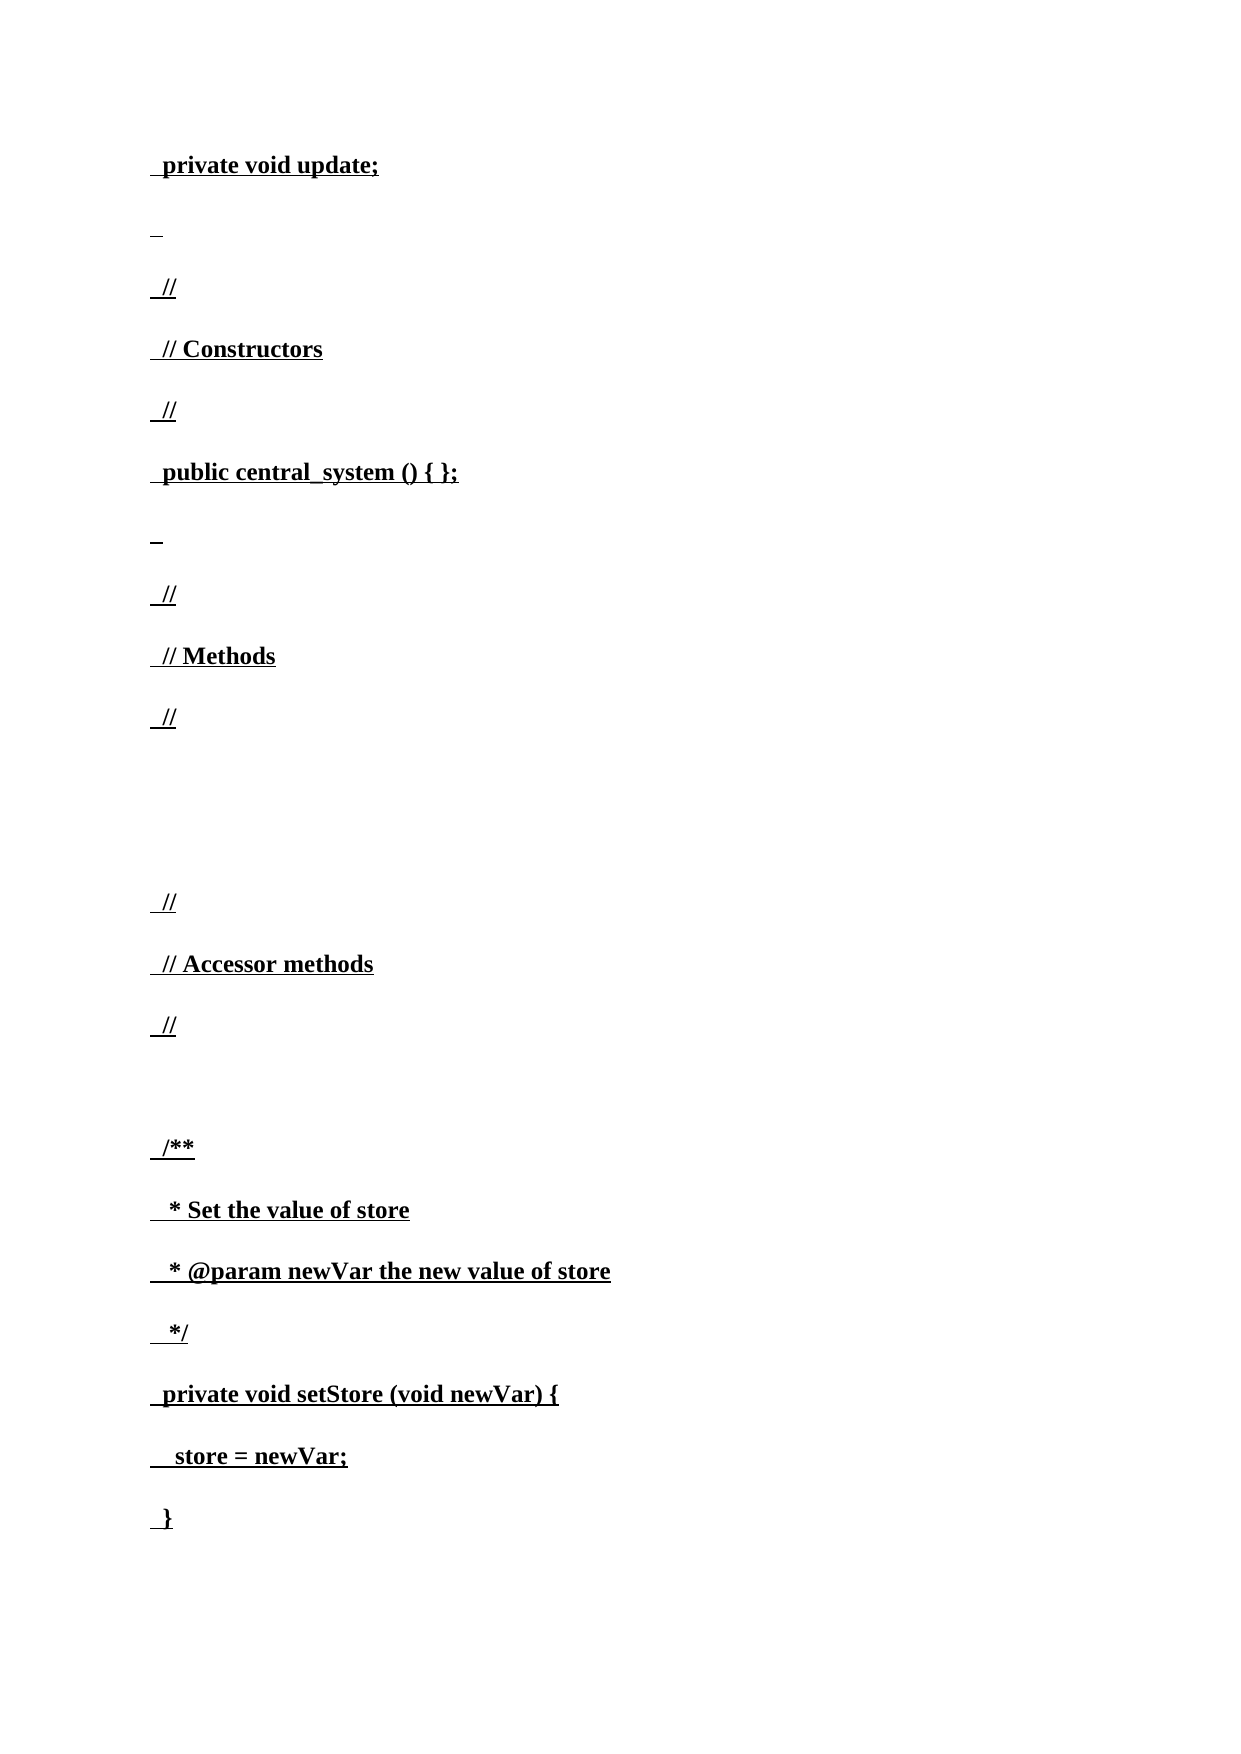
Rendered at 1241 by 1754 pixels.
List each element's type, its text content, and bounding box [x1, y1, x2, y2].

text // Accessor methods [150, 949, 1090, 977]
text // Methods [150, 641, 1090, 669]
text // [150, 702, 1090, 731]
text // [150, 887, 1090, 916]
text } [150, 1503, 1090, 1531]
text // [150, 395, 1090, 424]
text // [150, 1010, 1090, 1039]
text public central_system () { }; [150, 457, 1090, 486]
text // Constructors [150, 334, 1090, 363]
text // [150, 579, 1090, 608]
text store = newVar; [150, 1441, 1090, 1470]
text private void update; [150, 150, 1090, 179]
text * @param newVar the new value of store [150, 1256, 1090, 1285]
text * Set the value of store [150, 1195, 1090, 1224]
text private void setStore (void newVar) { [150, 1379, 1090, 1408]
text */ [150, 1318, 1090, 1347]
text // [150, 272, 1090, 301]
text /** [150, 1133, 1090, 1162]
